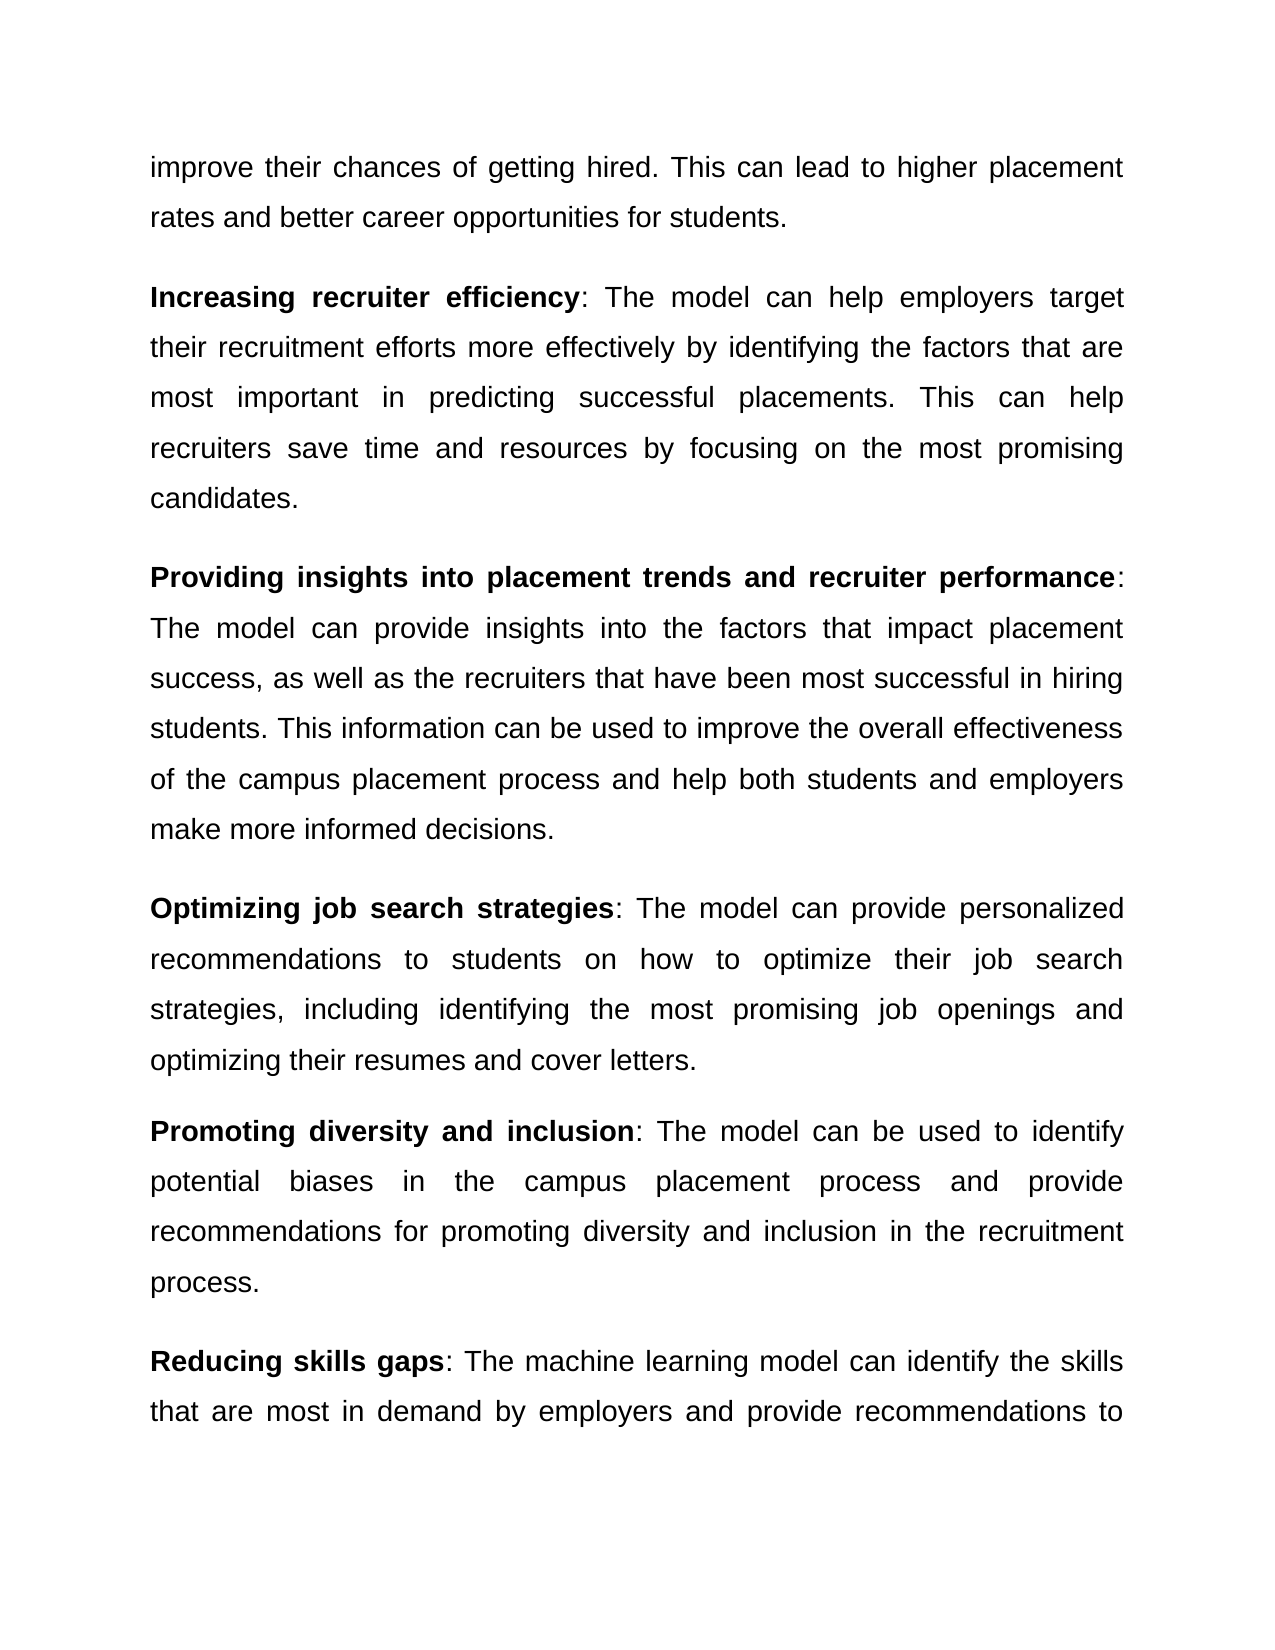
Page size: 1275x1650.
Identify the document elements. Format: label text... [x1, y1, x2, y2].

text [150, 1344, 1125, 1428]
text Promoting diversity and inclusion: The model can be used to identify potential biases in the campus placement process and provide recommendations for promoting diversity and inclusion in the recruitment process. [150, 1114, 1125, 1298]
text Providing insights into placement trends and recruiter performance: The model can provide insights into the factors that impact placement success, as well as the recruiters that have been most successful in hiring students. This information can be used to improve the overall effectiveness of the campus placement process and help both students and employers make more informed decisions. [150, 561, 1125, 846]
text Optimizing job search strategies: The model can provide personalized recommendations to students on how to optimize their job search strategies, including identifying the most promising job openings and optimizing their resumes and cover letters. [150, 892, 1125, 1076]
text Increasing recruiter efficiency: The model can help employers target their recruitment efforts more effectively by identifying the factors that are most important in predicting successful placements. This can help recruiters save time and resources by focusing on the most promising candidates. [150, 280, 1125, 514]
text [150, 150, 1125, 234]
